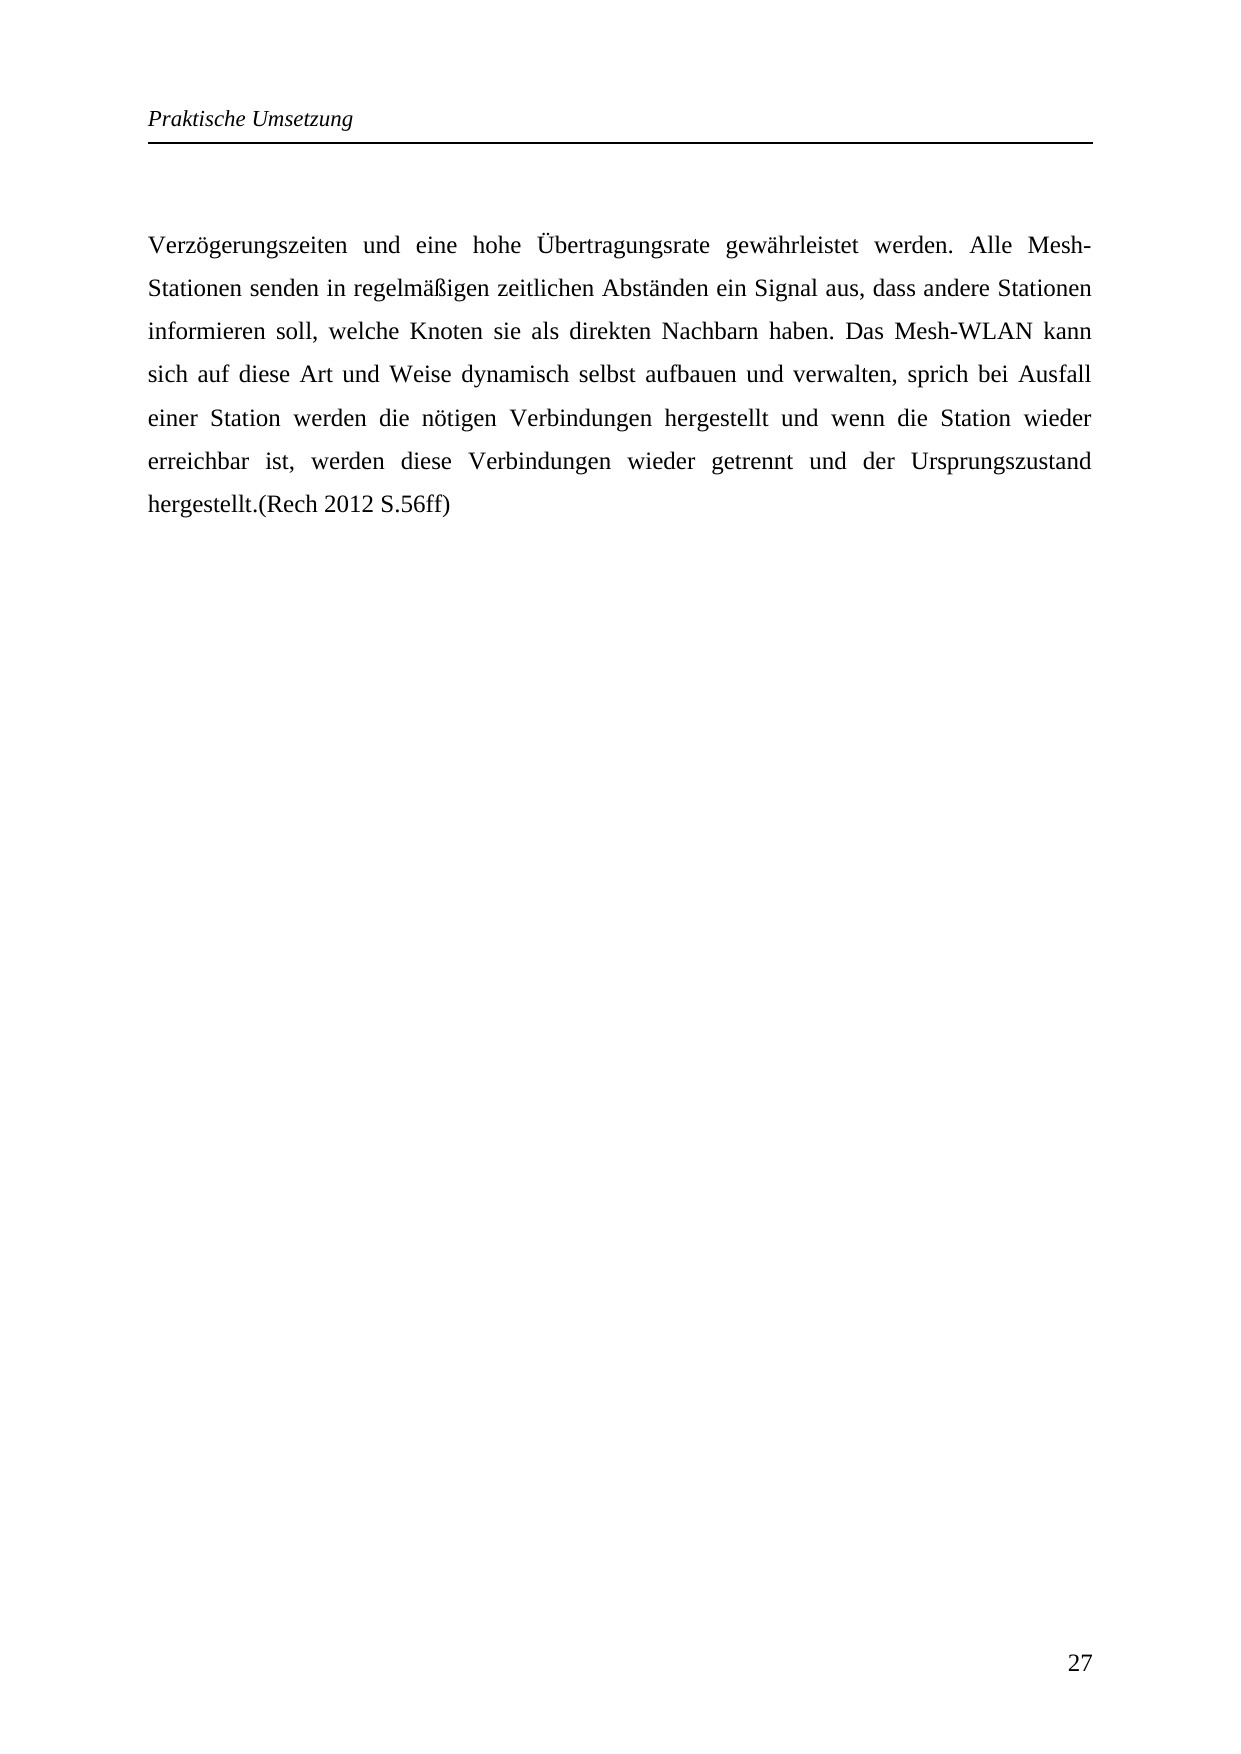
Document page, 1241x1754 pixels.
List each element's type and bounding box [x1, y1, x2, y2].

text [148, 230, 1093, 518]
